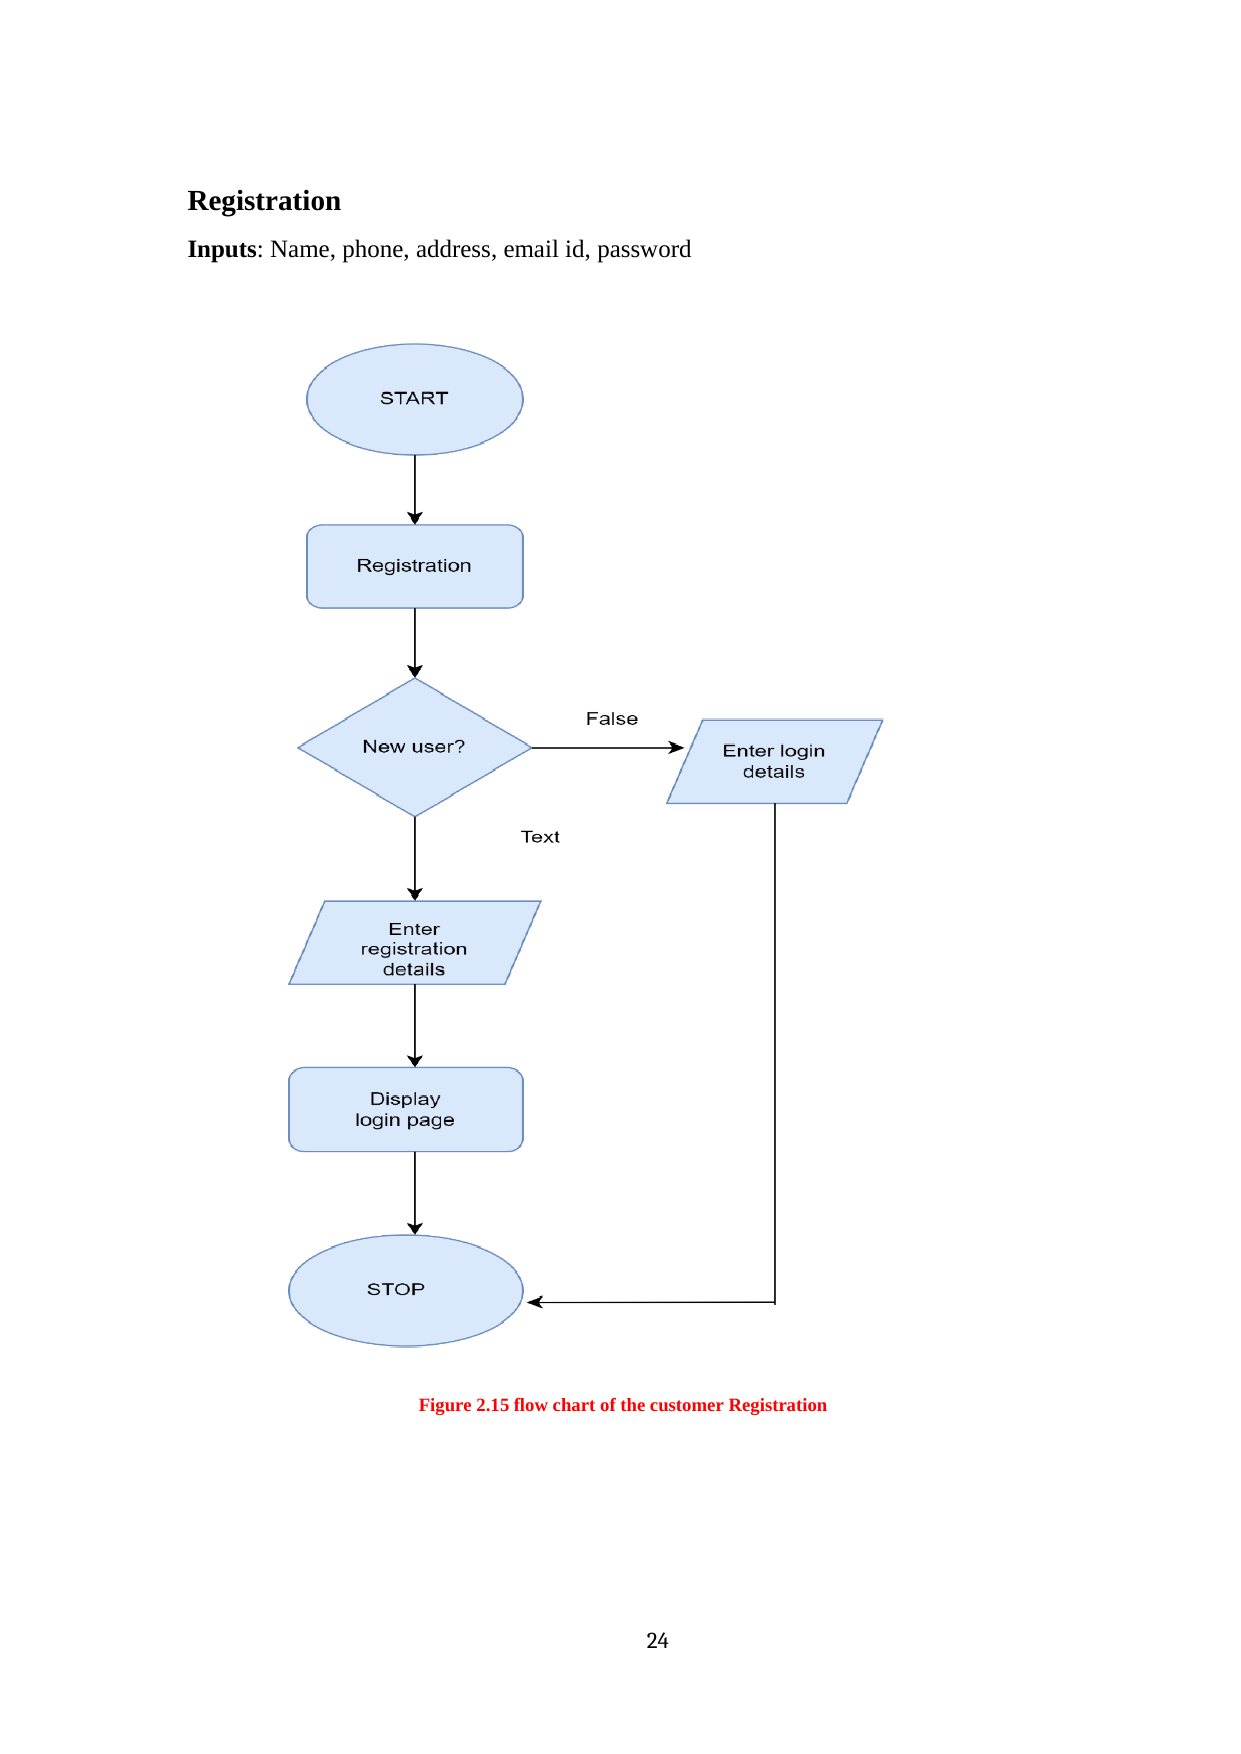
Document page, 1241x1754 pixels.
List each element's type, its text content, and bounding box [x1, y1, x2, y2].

text Inputs: Name, phone, address, email id, password [187, 234, 1128, 263]
subtitle Registration [187, 183, 1128, 217]
subtitle Figure 2.15 flow chart of the customer Registration [187, 1394, 1088, 1416]
picture [287, 343, 884, 1348]
